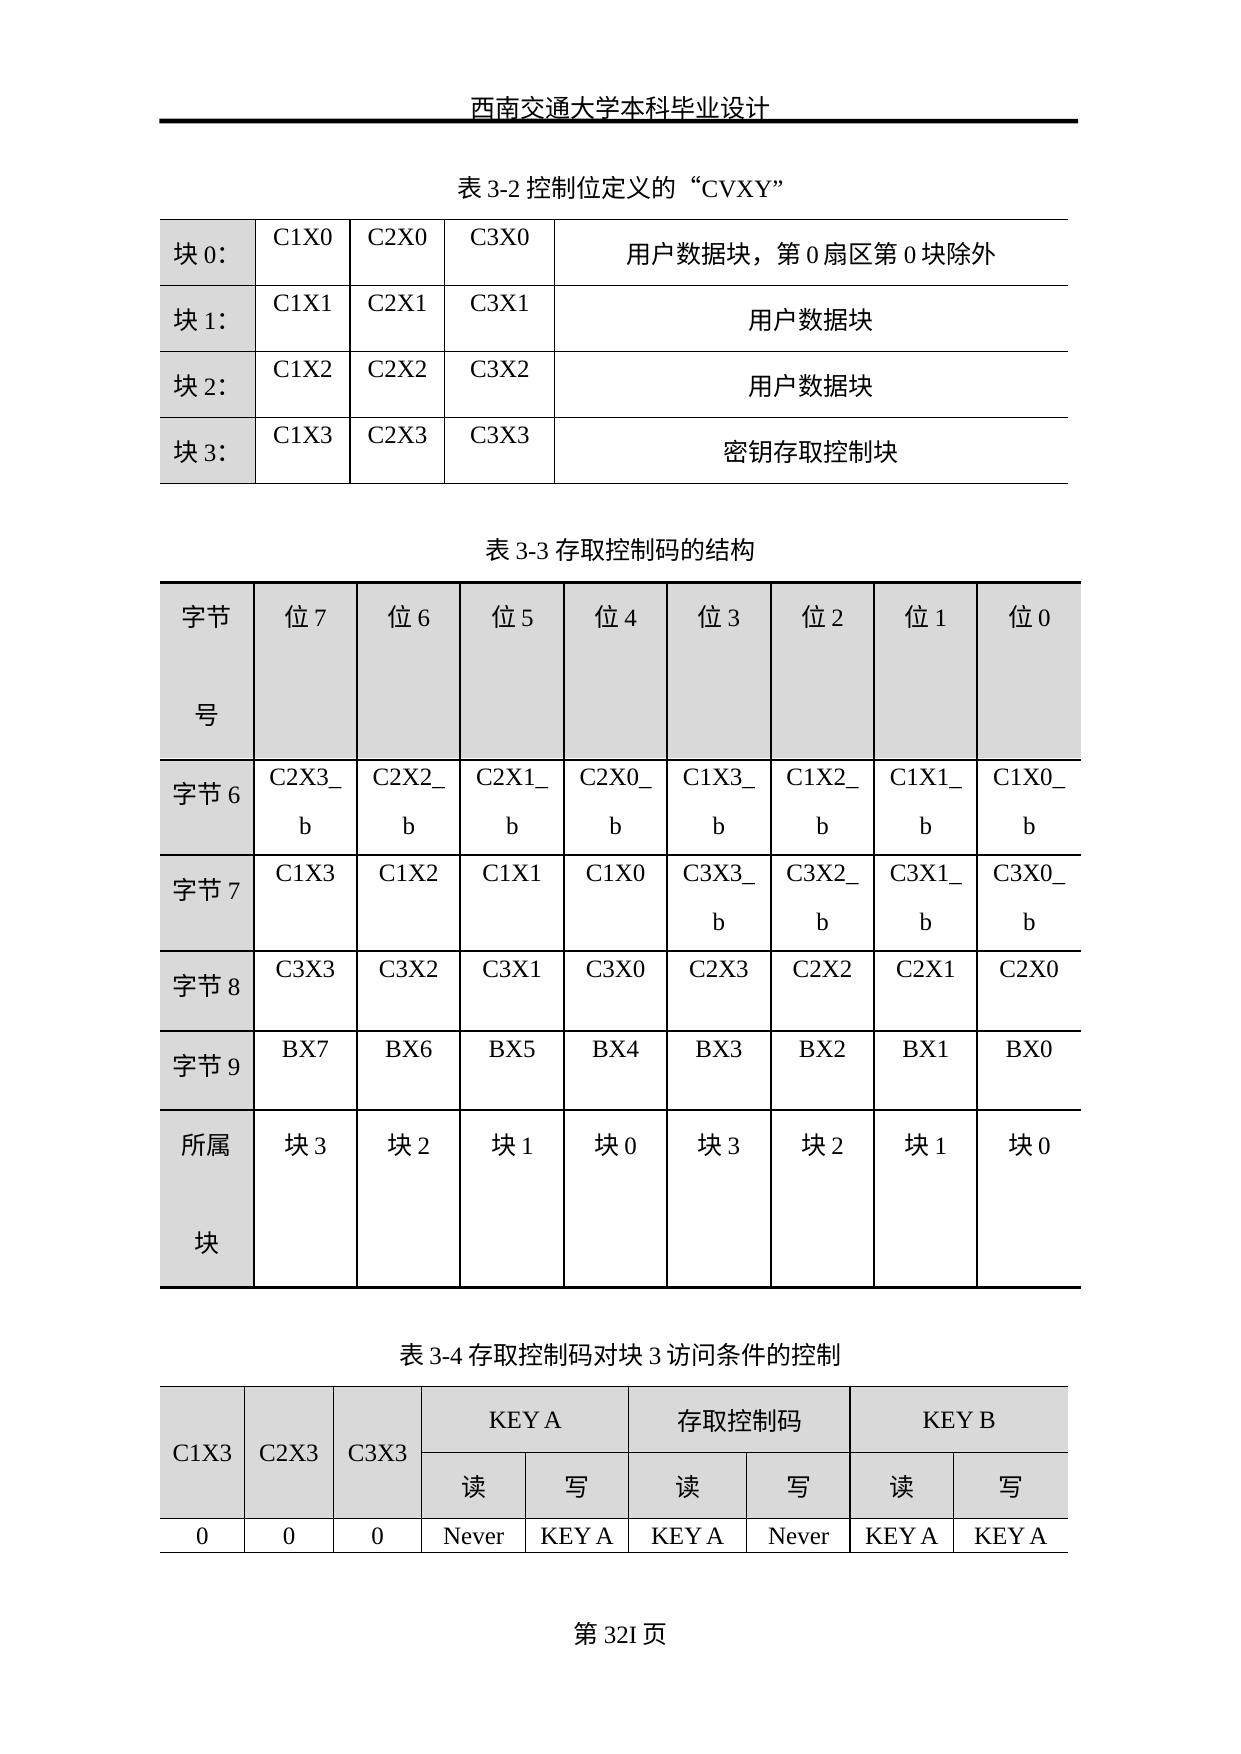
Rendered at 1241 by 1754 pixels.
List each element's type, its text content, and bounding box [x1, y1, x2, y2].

table_cell 读 [422, 1453, 525, 1518]
table_header 位4 [565, 584, 666, 758]
table_cell KEY A [954, 1519, 1068, 1552]
table_cell 块1 [461, 1111, 563, 1286]
table_cell C3X0 [565, 952, 666, 1030]
table_cell 0 [334, 1519, 421, 1552]
table_cell 写 [954, 1453, 1068, 1518]
table_cell C3X1 [461, 952, 563, 1030]
table_cell 块3： [160, 418, 255, 483]
table_cell C3X2 [445, 352, 554, 417]
table_header 位7 [255, 584, 356, 758]
table_cell Never [747, 1519, 849, 1552]
table_header 位5 [461, 584, 563, 758]
table_header 字节号 [160, 584, 253, 758]
table_cell 块3 [668, 1111, 770, 1286]
table_header 位1 [875, 584, 976, 758]
table_header 位6 [358, 584, 459, 758]
table_header 存取控制码 [629, 1387, 849, 1452]
table_cell C3X1 [445, 286, 554, 351]
table_cell BX6 [358, 1032, 459, 1109]
table_cell C1X1 [256, 286, 349, 351]
table_cell 字节9 [160, 1032, 253, 1109]
table_header C2X0 [351, 220, 444, 285]
table_cell 块2： [160, 352, 255, 417]
table_cell 读 [851, 1453, 953, 1518]
table_cell KEY A [629, 1519, 746, 1552]
table_cell 用户数据块 [555, 352, 1068, 417]
table_header 位3 [668, 584, 770, 758]
table_cell 写 [747, 1453, 849, 1518]
table_cell 读 [629, 1453, 746, 1518]
table_cell C3X0_b [978, 856, 1081, 950]
table_cell C2X1_b [461, 761, 563, 854]
table_cell C2X2 [351, 352, 444, 417]
table_header C1X0 [256, 220, 349, 285]
table_cell C2X3 [351, 418, 444, 483]
table_cell KEY A [526, 1519, 628, 1552]
table_cell BX4 [565, 1032, 666, 1109]
table_cell KEY A [851, 1519, 953, 1552]
table_cell C2X0 [978, 952, 1081, 1030]
table_cell C1X0 [565, 856, 666, 950]
table_cell C3X2 [358, 952, 459, 1030]
table_header 位0 [978, 584, 1081, 758]
text 表3-3 存取控制码的结构 [159, 516, 1081, 581]
table_cell C2X3_b [255, 761, 356, 854]
table_cell 块2 [358, 1111, 459, 1286]
table_cell 字节7 [160, 856, 253, 950]
text 表3-4 存取控制码对块3访问条件的控制 [159, 1321, 1081, 1386]
table_cell 块3 [255, 1111, 356, 1286]
table_cell C2X1 [351, 286, 444, 351]
table_cell C2X0_b [565, 761, 666, 854]
table_cell 字节8 [160, 952, 253, 1030]
table_cell C1X1_b [875, 761, 976, 854]
table_cell 块1： [160, 286, 255, 351]
table_cell C1X3_b [668, 761, 770, 854]
table_cell 块1 [875, 1111, 976, 1286]
table_cell C1X3 [256, 418, 349, 483]
table_cell BX3 [668, 1032, 770, 1109]
table_cell BX2 [772, 1032, 873, 1109]
table_cell BX7 [255, 1032, 356, 1109]
table_cell 0 [160, 1519, 244, 1552]
table_header KEY A [422, 1387, 628, 1452]
table_cell C1X1 [461, 856, 563, 950]
table_cell C3X2_b [772, 856, 873, 950]
table_cell C1X3 [255, 856, 356, 950]
table_cell C3X1_b [875, 856, 976, 950]
table_cell BX0 [978, 1032, 1081, 1109]
table_cell 密钥存取控制块 [555, 418, 1068, 483]
table_header C3X0 [445, 220, 554, 285]
table_header C1X3 [160, 1387, 244, 1518]
table_cell 用户数据块 [555, 286, 1068, 351]
table_cell C1X0_b [978, 761, 1081, 854]
table_header 块0： [160, 220, 255, 285]
table_header C2X3 [245, 1387, 333, 1518]
table_cell C2X2_b [358, 761, 459, 854]
table_cell C1X2 [256, 352, 349, 417]
table_cell 写 [526, 1453, 628, 1518]
table_cell C3X3_b [668, 856, 770, 950]
table_cell C3X3 [445, 418, 554, 483]
text 表3-2 控制位定义的“CVXY” [159, 154, 1081, 219]
table_cell C2X1 [875, 952, 976, 1030]
table_cell C1X2 [358, 856, 459, 950]
table_header 用户数据块，第0扇区第0块除外 [555, 220, 1068, 285]
table_header C3X3 [334, 1387, 421, 1518]
table_cell C3X3 [255, 952, 356, 1030]
table_cell 块0 [978, 1111, 1081, 1286]
table_header 位2 [772, 584, 873, 758]
table_cell BX1 [875, 1032, 976, 1109]
table_cell C2X3 [668, 952, 770, 1030]
table_cell 0 [245, 1519, 333, 1552]
table_cell Never [422, 1519, 525, 1552]
table_cell 字节6 [160, 761, 253, 854]
table_header KEY B [851, 1387, 1068, 1452]
table_cell 所属块 [160, 1111, 253, 1286]
table_cell BX5 [461, 1032, 563, 1109]
table_cell 块2 [772, 1111, 873, 1286]
table_cell C1X2_b [772, 761, 873, 854]
table_cell 块0 [565, 1111, 666, 1286]
table_cell C2X2 [772, 952, 873, 1030]
